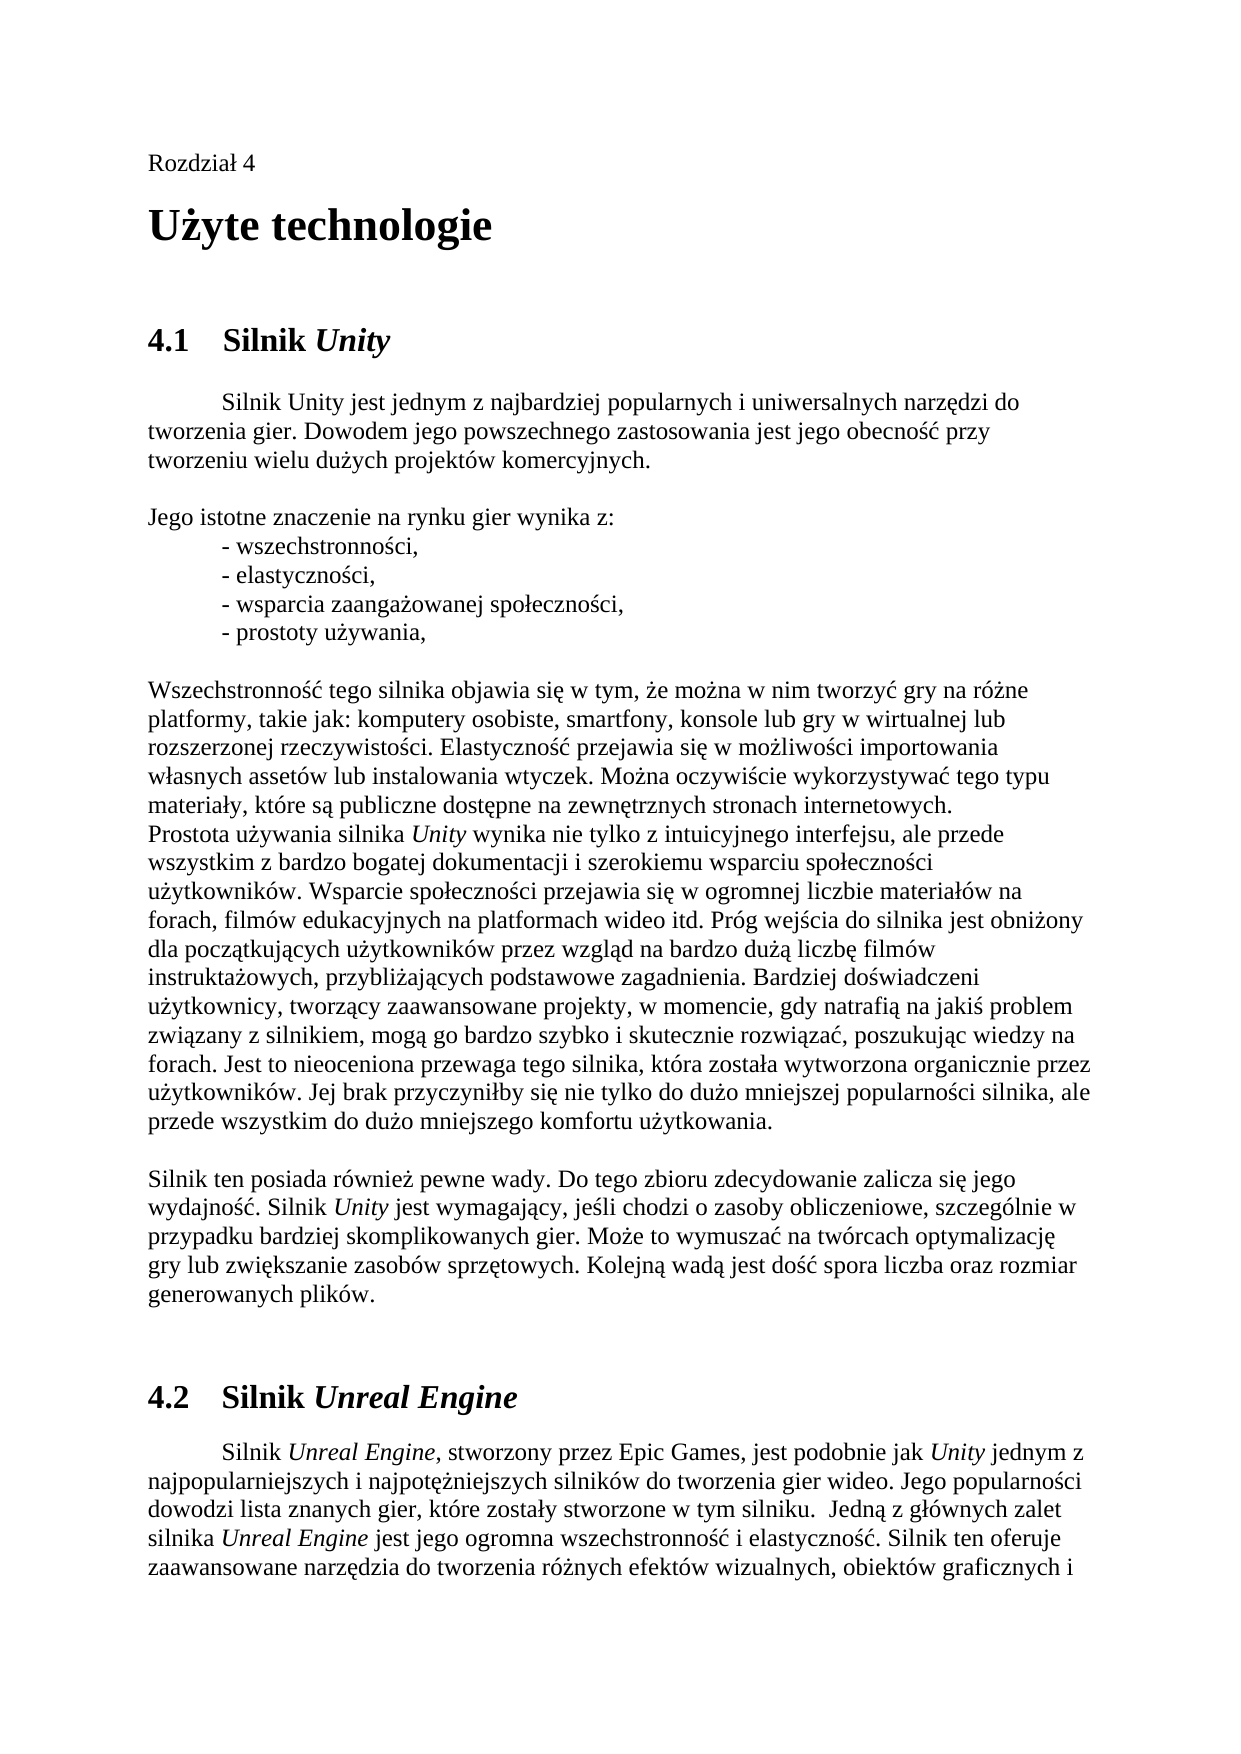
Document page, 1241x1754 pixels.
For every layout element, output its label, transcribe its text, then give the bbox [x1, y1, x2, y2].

text - wszechstronności, [148, 531, 1093, 560]
text Użyte technologie [148, 197, 1093, 250]
text Silnik ten posiada również pewne wady. Do tego zbioru zdecydowanie zalicza się jego wydajność. Silnik Unity jest wymagający, jeśli chodzi o zasoby obliczeniowe, szczególnie w przypadku bardziej skomplikowanych gier. Może to wymuszać na twórcach optymalizację gry lub zwiększanie zasobów sprzętowych. Kolejną wadą jest dość spora liczba oraz rozmiar generowanych plików. [148, 1164, 1093, 1307]
text Rozdział 4 [148, 148, 1093, 176]
list Silnik Unity [148, 320, 1093, 359]
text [148, 1437, 1093, 1581]
text Prostota używania silnika Unity wynika nie tylko z intuicyjnego interfejsu, ale przede wszystkim z bardzo bogatej dokumentacji i szerokiemu wsparciu społeczności użytkowników. Wsparcie społeczności przejawia się w ogromnej liczbie materiałów na forach, filmów edukacyjnych na platformach wideo itd. Próg wejścia do silnika jest obniżony dla początkujących użytkowników przez wzgląd na bardzo dużą liczbę filmów instruktażowych, przybliżających podstawowe zagadnienia. Bardziej doświadczeni użytkownicy, tworzący zaawansowane projekty, w momencie, gdy natrafią na jakiś problem związany z silnikiem, mogą go bardzo szybko i skutecznie rozwiązać, poszukując wiedzy na forach. Jest to nieoceniona przewaga tego silnika, która została wytworzona organicznie przez użytkowników. Jej brak przyczyniłby się nie tylko do dużo mniejszej popularności silnika, ale przede wszystkim do dużo mniejszego komfortu użytkowania. [148, 819, 1093, 1135]
text Jego istotne znaczenie na rynku gier wynika z: [148, 502, 1093, 531]
text - wsparcia zaangażowanej społeczności, [148, 589, 1093, 617]
text - elastyczności, [148, 560, 1093, 589]
text Silnik Unity jest jednym z najbardziej popularnych i uniwersalnych narzędzi do tworzenia gier. Dowodem jego powszechnego zastosowania jest jego obecność przy tworzeniu wielu dużych projektów komercyjnych. [148, 387, 1093, 474]
text - prostoty używania, [148, 617, 1093, 646]
text 4.2 Silnik Unreal Engine [148, 1378, 1093, 1416]
text Wszechstronność tego silnika objawia się w tym, że można w nim tworzyć gry na różne platformy, takie jak: komputery osobiste, smartfony, konsole lub gry w wirtualnej lub rozszerzonej rzeczywistości. Elastyczność przejawia się w możliwości importowania własnych assetów lub instalowania wtyczek. Można oczywiście wykorzystywać tego typu materiały, które są publiczne dostępne na zewnętrznych stronach internetowych. [148, 675, 1093, 819]
